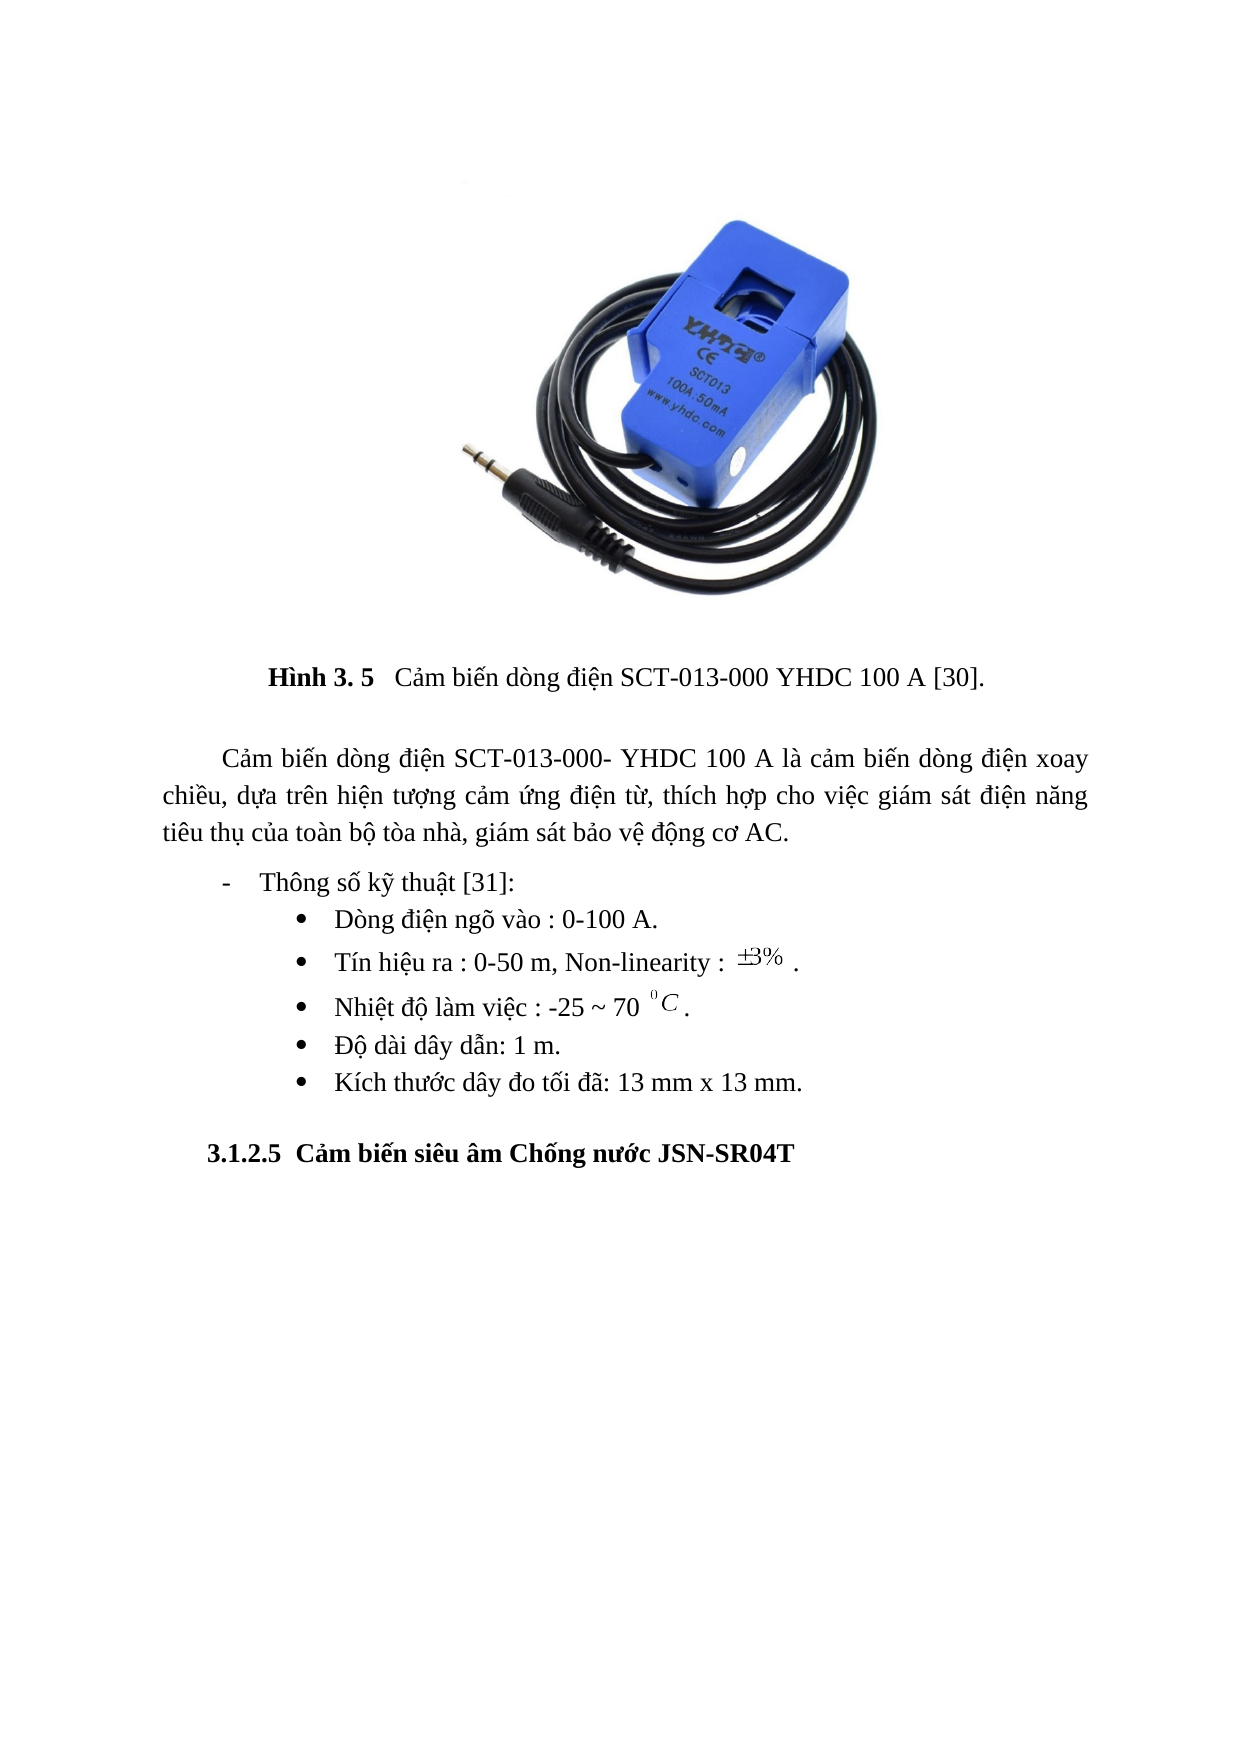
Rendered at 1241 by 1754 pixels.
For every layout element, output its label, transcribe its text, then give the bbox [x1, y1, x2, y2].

picture [432, 150, 924, 642]
list Nhiệt độ làm việc : -25 ~ 70 . [297, 983, 1090, 1022]
text Hình 3. 5 Cảm biến dòng điện SCT-013-000 YHDC 100 A . [162, 661, 1090, 692]
list Tín hiệu ra : 0-50 m, Non-linearity : . [297, 941, 1090, 977]
list Cảm biến siêu âm Chống nước JSN-SR04T [207, 1137, 1090, 1168]
list Dòng điện ngõ vào : 0-100 A. [297, 903, 1090, 935]
list Thông số kỹ thuật : [222, 866, 1090, 897]
list Kích thước dây đo tối đã: 13 mm x 13 mm. [297, 1066, 1090, 1097]
list Độ dài dây dẫn: 1 m. [297, 1029, 1090, 1060]
text Cảm biến dòng điện SCT-013-000- YHDC 100 A là cảm biến dòng điện xoay chiều, dựa trên hiện tượng cảm ứng điện từ, thích hợp cho việc giám sát điện năng tiêu thụ của toàn bộ tòa nhà, giám sát bảo vệ động cơ AC. [162, 742, 1090, 847]
